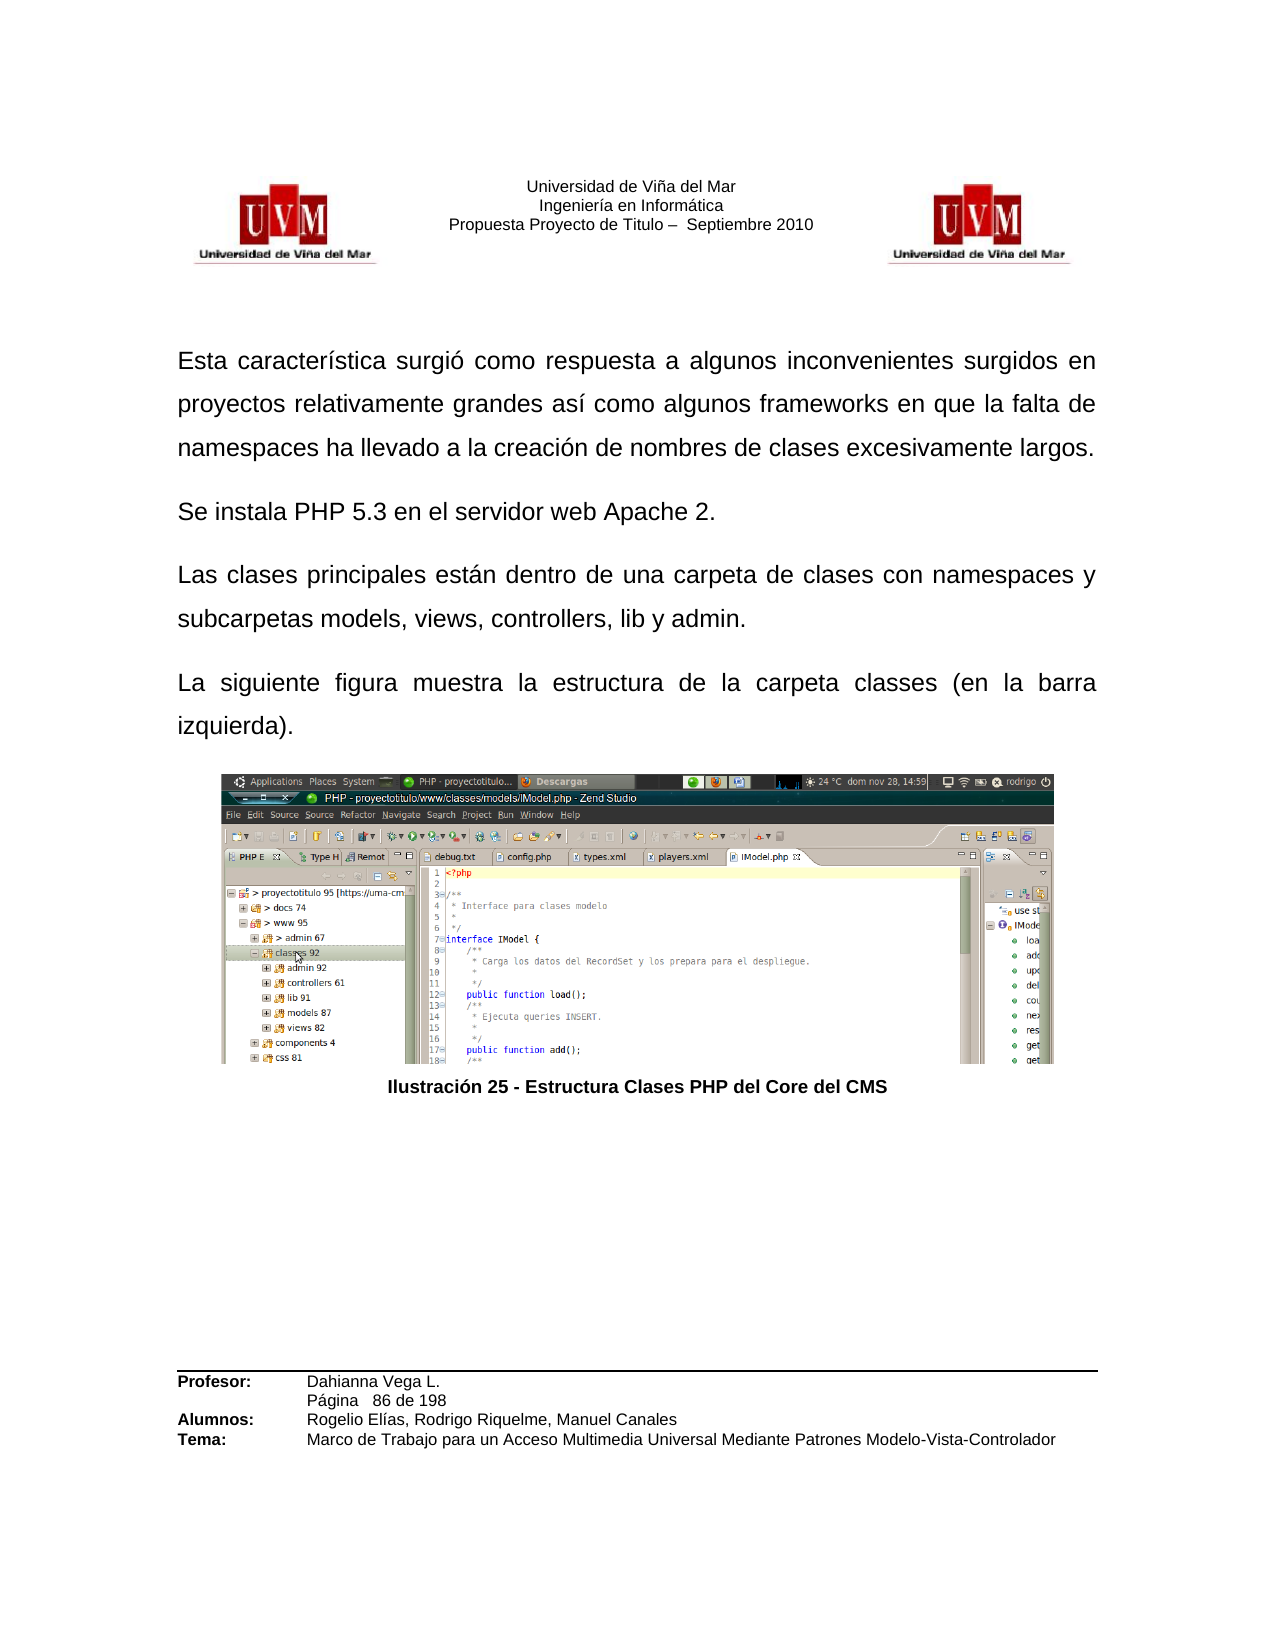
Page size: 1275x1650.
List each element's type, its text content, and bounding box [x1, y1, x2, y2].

text Ilustración 25 - Estructura Clases PHP del Core del CMS [177, 1076, 1098, 1098]
text La siguiente figura muestra la estructura de la carpeta classes (en la barra izquierda). [177, 668, 1098, 739]
picture [871, 176, 1084, 267]
picture [221, 774, 1054, 1064]
text Se instala PHP 5.3 en el servidor web Apache 2. [177, 497, 1098, 525]
text Las clases principales están dentro de una carpeta de clases con namespaces y subcarpetas models, views, controllers, lib y admin. [177, 561, 1098, 632]
picture [177, 176, 390, 267]
